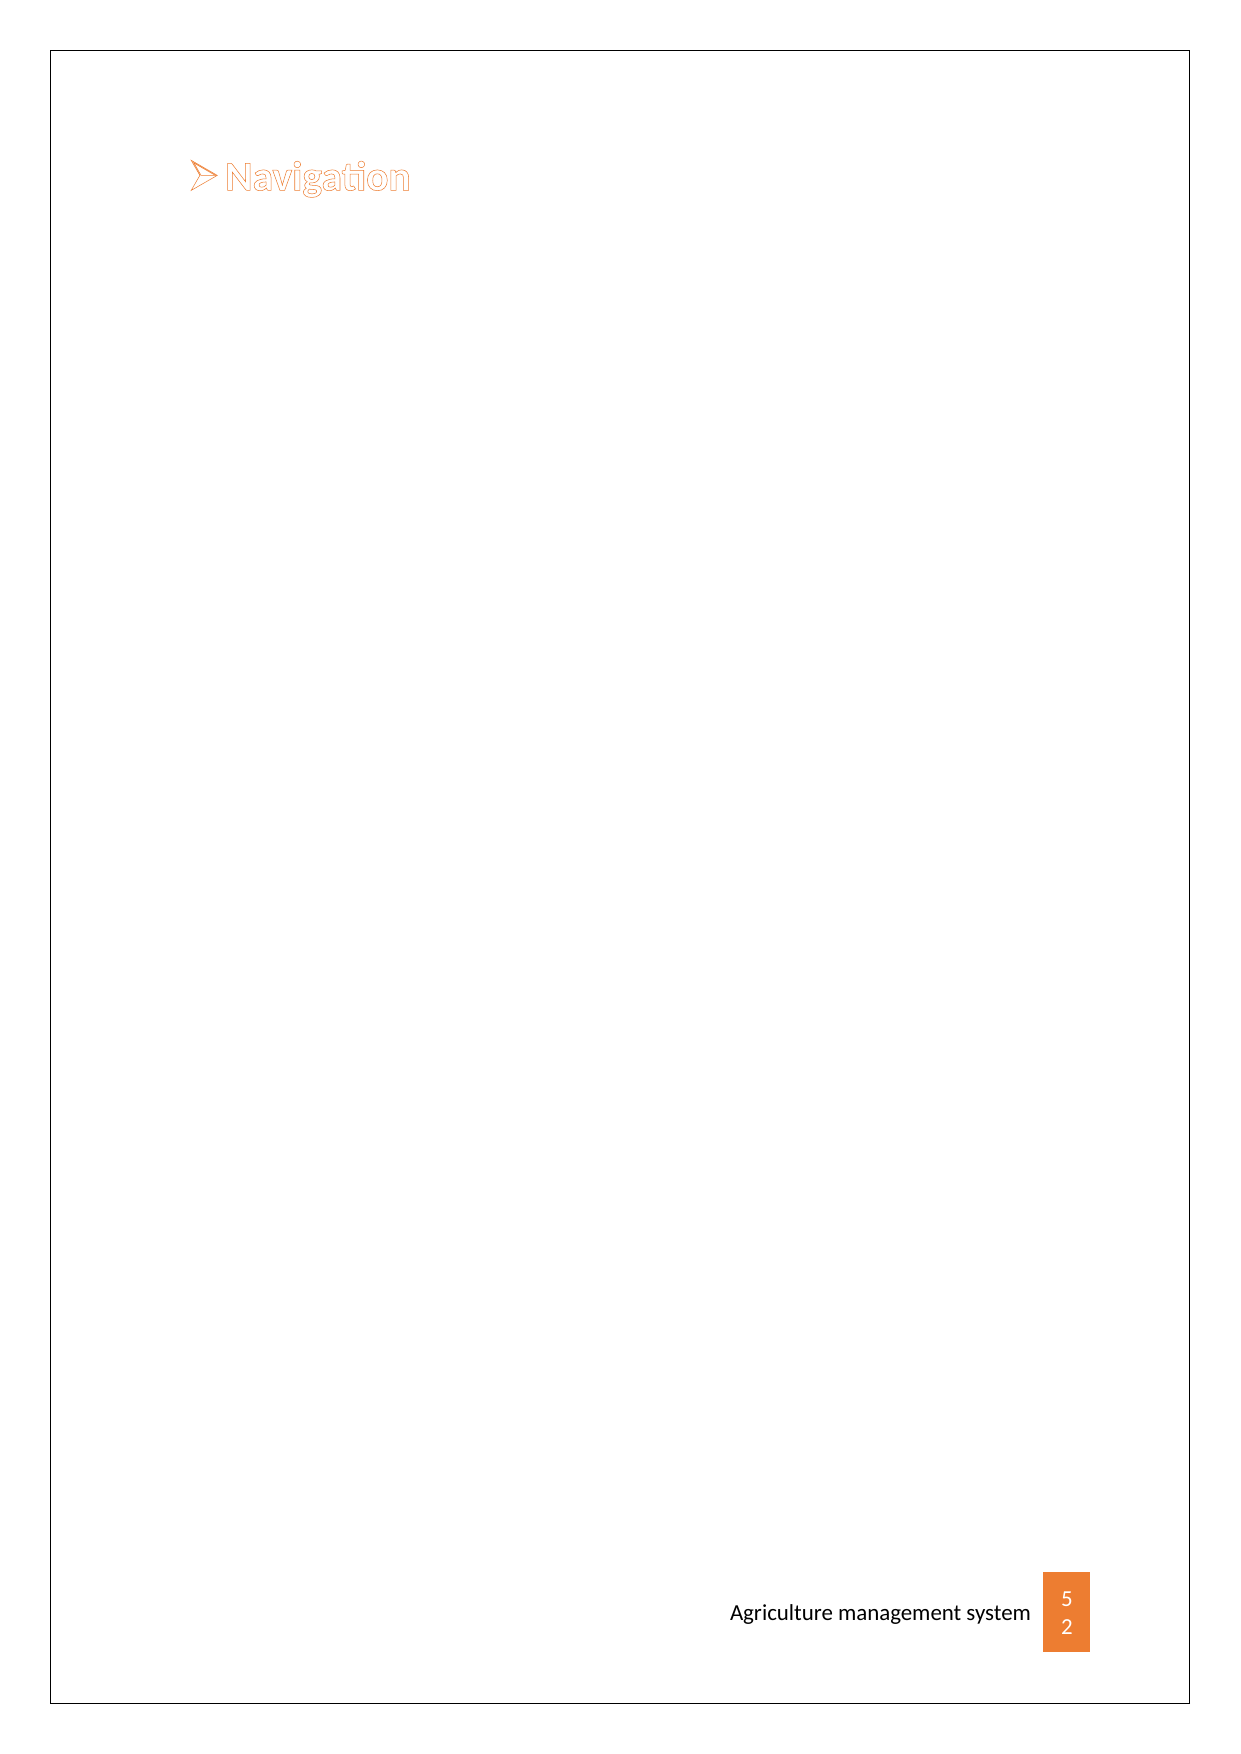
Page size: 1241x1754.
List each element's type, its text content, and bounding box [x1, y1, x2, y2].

table_cell 9 [272, 169, 293, 191]
table_cell 9 [303, 169, 341, 198]
table_cell 9 [192, 162, 218, 190]
list Navigation [187, 150, 1090, 201]
